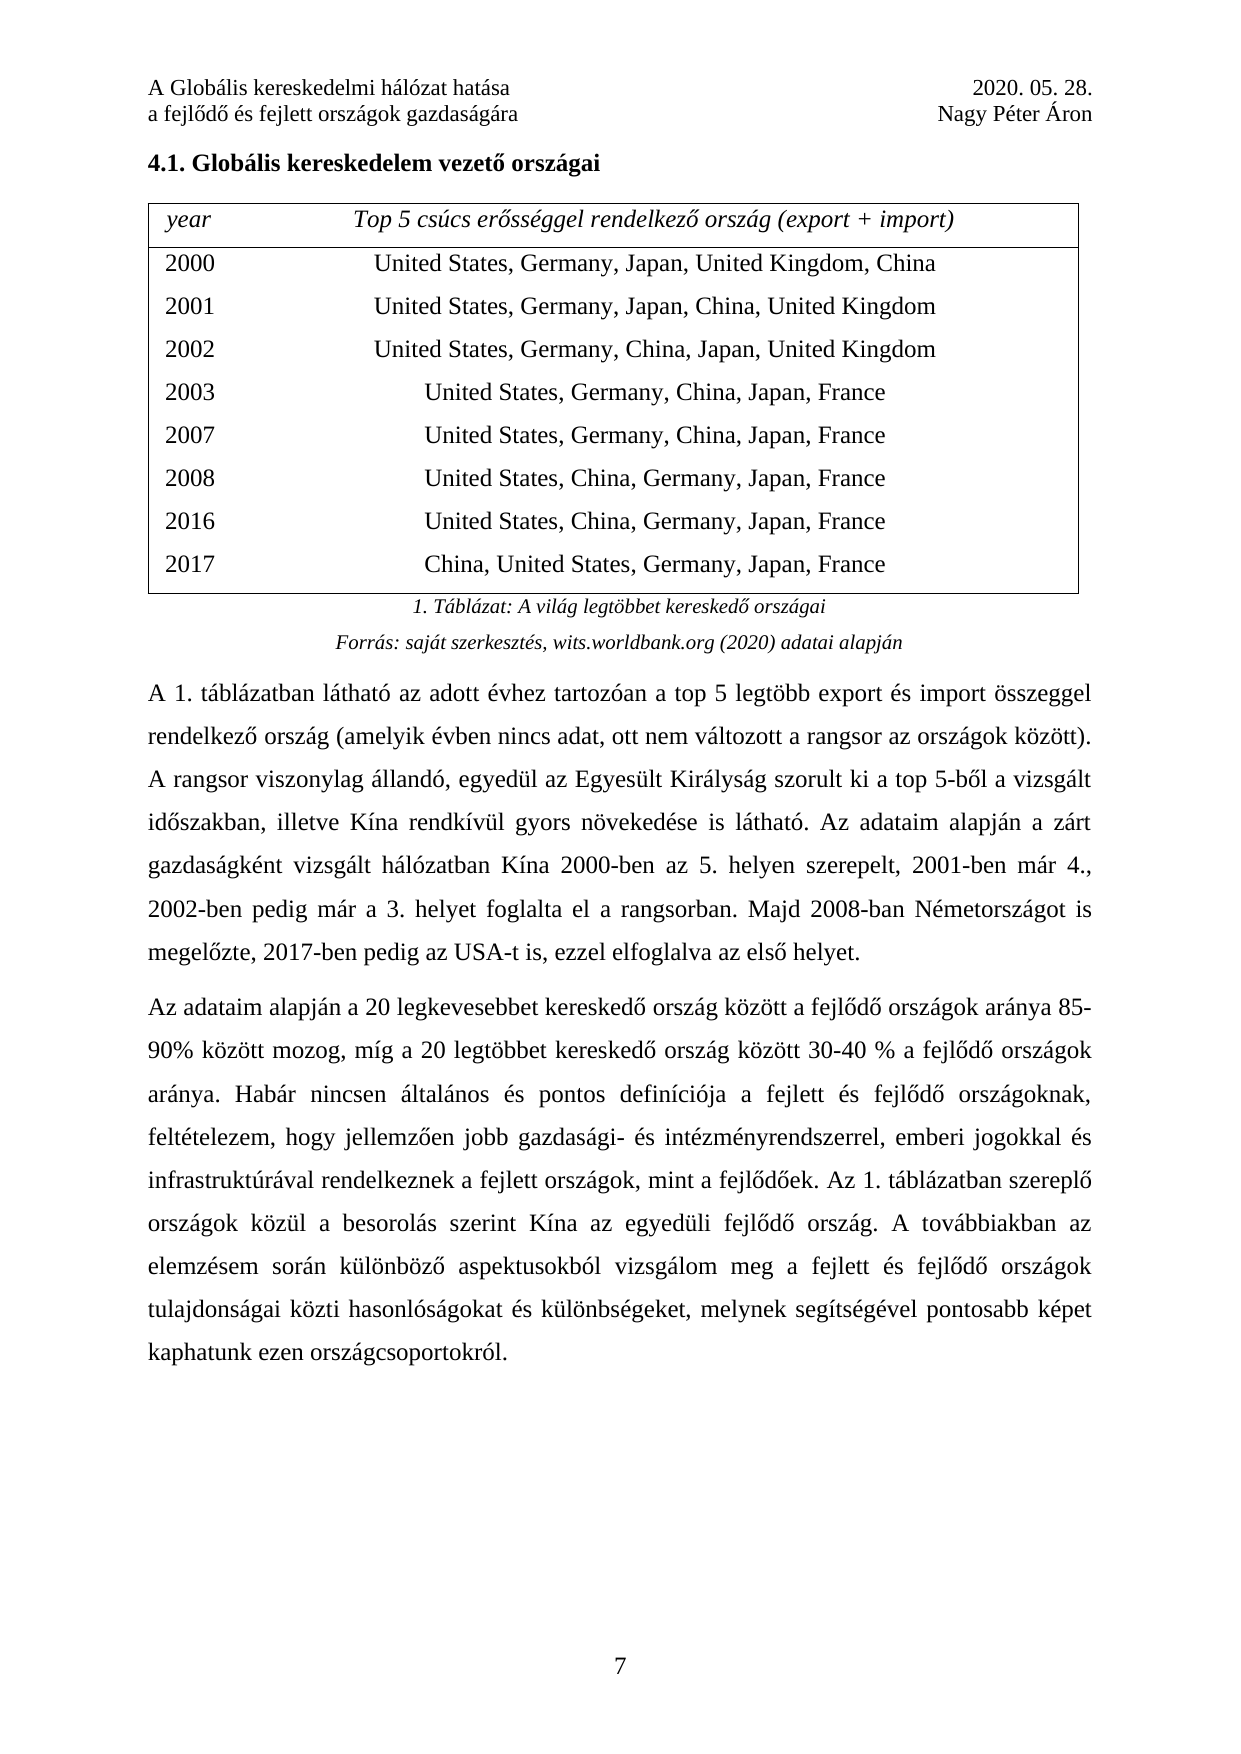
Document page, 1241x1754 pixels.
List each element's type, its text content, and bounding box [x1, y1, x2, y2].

table_cell 2000 [149, 248, 231, 291]
table_cell United States, Germany, Japan, China, United Kingdom [231, 291, 1078, 334]
table_cell 2017 [149, 550, 231, 592]
subtitle 4.1. Globális kereskedelem vezető országai [148, 148, 1093, 176]
table_cell United States, China, Germany, Japan, France [231, 506, 1078, 549]
table_cell United States, Germany, China, Japan, United Kingdom [231, 334, 1078, 377]
table_cell 2002 [149, 334, 231, 377]
table_header year [149, 204, 231, 247]
table_cell 2016 [149, 506, 231, 549]
text Az adataim alapján a 20 legkevesebbet kereskedő ország között a fejlődő országok aránya 85-90% között mozog, míg a 20 legtöbbet kereskedő ország között 30-40 % a fejlődő országok aránya. Habár nincsen általános és pontos definíciója a fejlett és fejlődő országoknak, feltételezem, hogy jellemzően jobb gazdasági- és intézményrendszerrel, emberi jogokkal és infrastruktúrával rendelkeznek a fejlett országok, mint a fejlődőek. Az 1. táblázatban szereplő országok közül a besorolás szerint Kína az egyedüli fejlődő ország. A továbbiakban az elemzésem során különböző aspektusokból vizsgálom meg a fejlett és fejlődő országok tulajdonságai közti hasonlóságokat és különbségeket, melynek segítségével pontosabb képet kaphatunk ezen országcsoportokról. [148, 992, 1093, 1366]
table_cell 2008 [149, 464, 231, 506]
table_cell United States, Germany, China, Japan, France [231, 378, 1078, 420]
table_cell 2001 [149, 291, 231, 334]
table_cell United States, China, Germany, Japan, France [231, 464, 1078, 506]
table_cell 2003 [149, 378, 231, 420]
text 1. Táblázat: A világ legtöbbet kereskedő országai Forrás: saját szerkesztés, wits.worldbank.org (2020) adatai alapján [148, 593, 1093, 654]
table_header Top 5 csúcs erősséggel rendelkező ország (export + import) [231, 204, 1078, 247]
table_cell United States, Germany, China, Japan, France [231, 420, 1078, 463]
table_cell United States, Germany, Japan, United Kingdom, China [231, 248, 1078, 291]
table_cell China, United States, Germany, Japan, France [231, 550, 1078, 592]
text A 1. táblázatban látható az adott évhez tartozóan a top 5 legtöbb export és import összeggel rendelkező ország (amelyik évben nincs adat, ott nem változott a rangsor az országok között). A rangsor viszonylag állandó, egyedül az Egyesült Királyság szorult ki a top 5-ből a vizsgált időszakban, illetve Kína rendkívül gyors növekedése is látható. Az adataim alapján a zárt gazdaságként vizsgált hálózatban Kína 2000-ben az 5. helyen szerepelt, 2001-ben már 4., 2002-ben pedig már a 3. helyet foglalta el a rangsorban. Majd 2008-ban Németországot is megelőzte, 2017-ben pedig az USA-t is, ezzel elfoglalva az első helyet. [148, 678, 1093, 966]
table_cell 2007 [149, 420, 231, 463]
